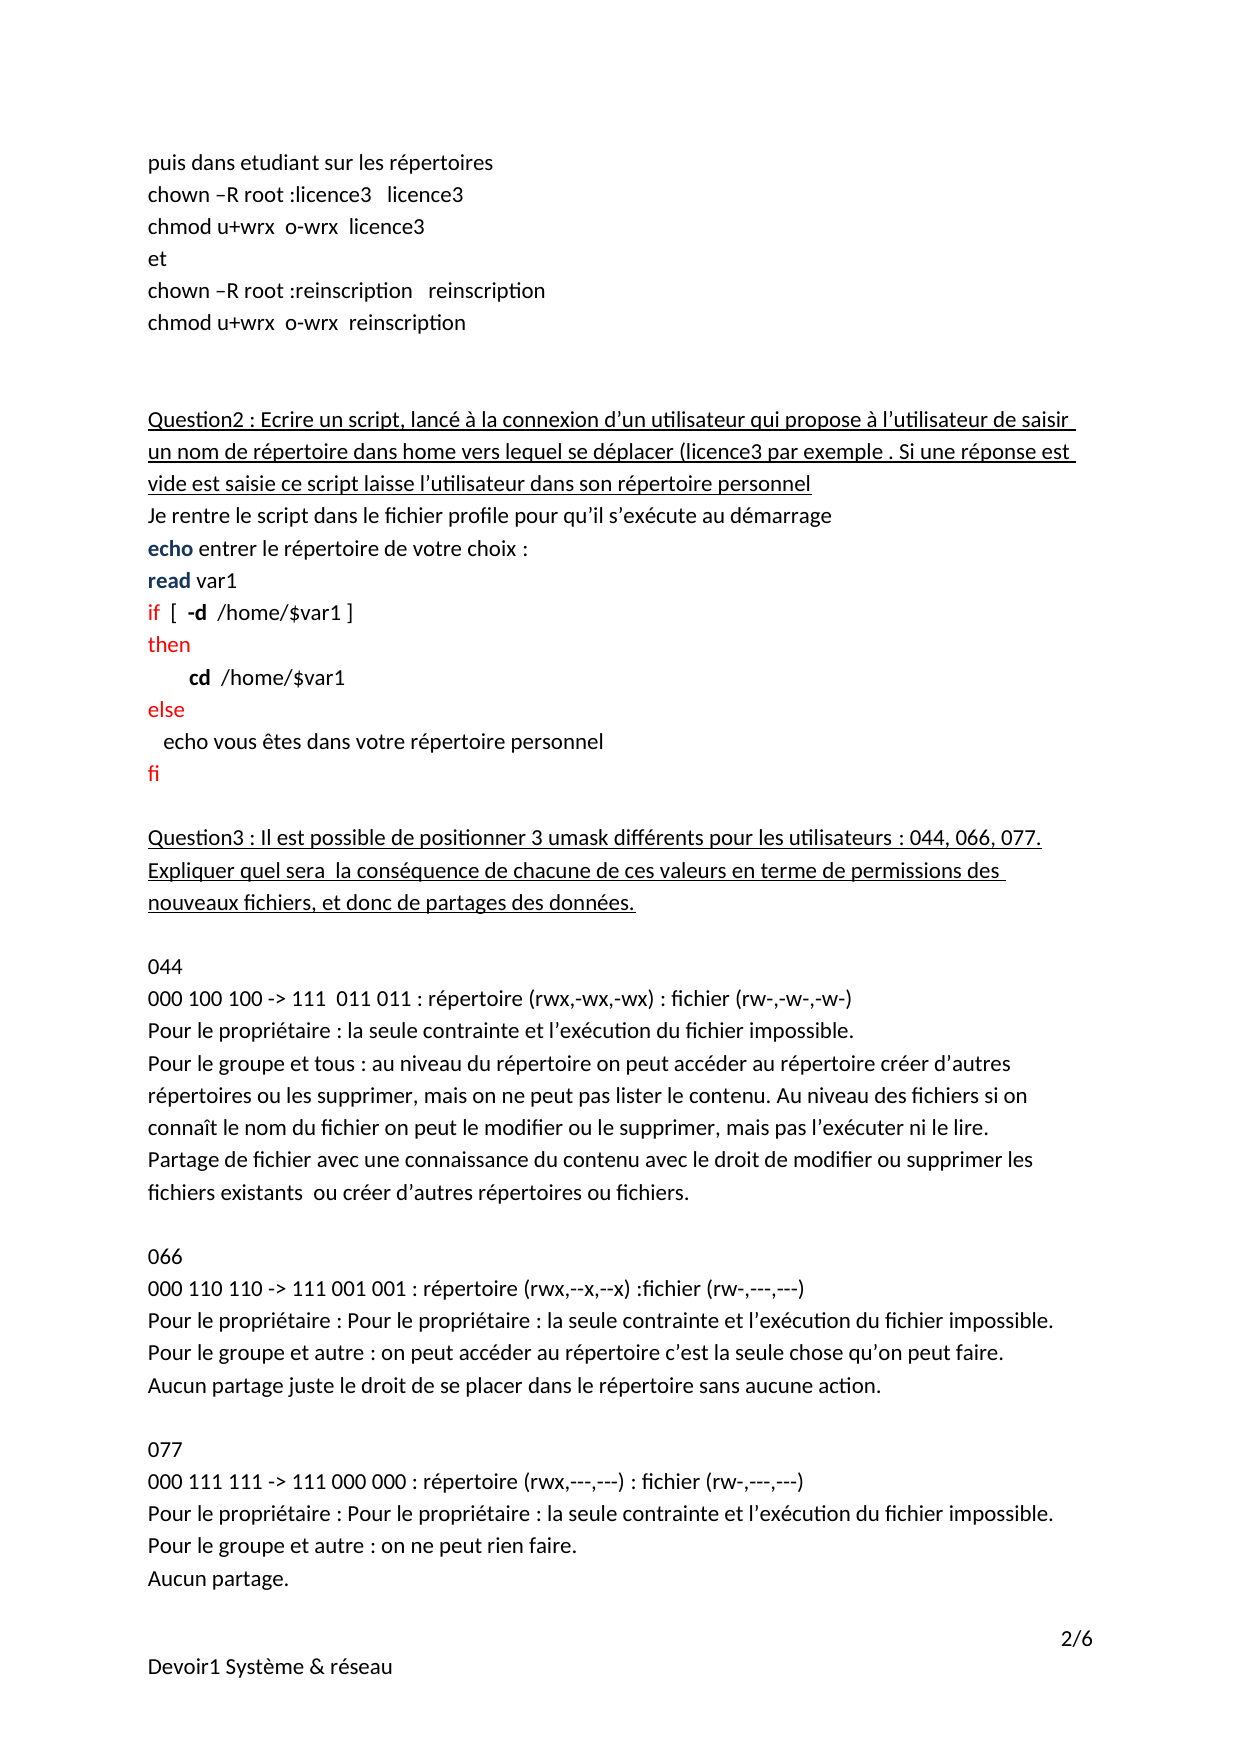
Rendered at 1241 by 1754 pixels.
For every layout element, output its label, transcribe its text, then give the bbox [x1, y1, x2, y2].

text 000 111 111 -> 111 000 000 : répertoire (rwx,---,---) : fichier (rw-,---,---) [148, 1467, 1093, 1495]
text chmod u+wrx o-wrx reinscription [148, 308, 1093, 337]
text Pour le propriétaire : Pour le propriétaire : la seule contrainte et l’exécution du fichier impossible. [148, 1306, 1093, 1334]
text Pour le propriétaire : Pour le propriétaire : la seule contrainte et l’exécution du fichier impossible. [148, 1499, 1093, 1527]
text chmod u+wrx o-wrx licence3 [148, 212, 1093, 240]
text 066 [148, 1242, 1093, 1270]
text read var1 [148, 566, 1093, 594]
text chown –R root :licence3 licence3 [148, 180, 1093, 208]
text Pour le propriétaire : la seule contrainte et l’exécution du fichier impossible. [148, 1017, 1093, 1045]
text Pour le groupe et autre : on peut accéder au répertoire c’est la seule chose qu’on peut faire. [148, 1338, 1093, 1367]
text cd /home/$var1 [148, 663, 1093, 691]
text Aucun partage juste le droit de se placer dans le répertoire sans aucune action. [148, 1371, 1093, 1399]
text puis dans etudiant sur les répertoires [148, 148, 1093, 176]
text Expliquer quel sera la conséquence de chacune de ces valeurs en terme de permissions des nouveaux fichiers, et donc de partages des données. [148, 856, 1093, 916]
text Je rentre le script dans le fichier profile pour qu’il s’exécute au démarrage [148, 502, 1093, 530]
text chown –R root :reinscription reinscription [148, 276, 1093, 304]
text if [ -d /home/$var1 ] [148, 598, 1093, 626]
text 077 [148, 1435, 1093, 1463]
text echo vous êtes dans votre répertoire personnel [148, 727, 1093, 755]
text echo entrer le répertoire de votre choix : [148, 534, 1093, 562]
text 000 110 110 -> 111 001 001 : répertoire (rwx,--x,--x) :fichier (rw-,---,---) [148, 1274, 1093, 1302]
text Partage de fichier avec une connaissance du contenu avec le droit de modifier ou supprimer les fichiers existants ou créer d’autres répertoires ou fichiers. [148, 1145, 1093, 1206]
text 000 100 100 -> 111 011 011 : répertoire (rwx,-wx,-wx) : fichier (rw-,-w-,-w-) [148, 984, 1093, 1012]
text else [148, 695, 1093, 723]
text Pour le groupe et autre : on ne peut rien faire. [148, 1532, 1093, 1560]
text 044 [148, 952, 1093, 980]
text Aucun partage. [148, 1564, 1093, 1592]
text Pour le groupe et tous : au niveau du répertoire on peut accéder au répertoire créer d’autres répertoires ou les supprimer, mais on ne peut pas lister le contenu. Au niveau des fichiers si on connaît le nom du fichier on peut le modifier ou le supprimer, mais pas l’exécuter ni le lire. [148, 1049, 1093, 1141]
text Question3 : Il est possible de positionner 3 umask différents pour les utilisateurs : 044, 066, 077. [148, 823, 1093, 852]
text then [148, 630, 1093, 658]
text et [148, 244, 1093, 272]
text fi [148, 759, 1093, 787]
text Question2 : Ecrire un script, lancé à la connexion d’un utilisateur qui propose à l’utilisateur de saisir un nom de répertoire dans home vers lequel se déplacer (licence3 par exemple . Si une réponse est vide est saisie ce script laisse l’utilisateur dans son répertoire personnel [148, 405, 1093, 497]
